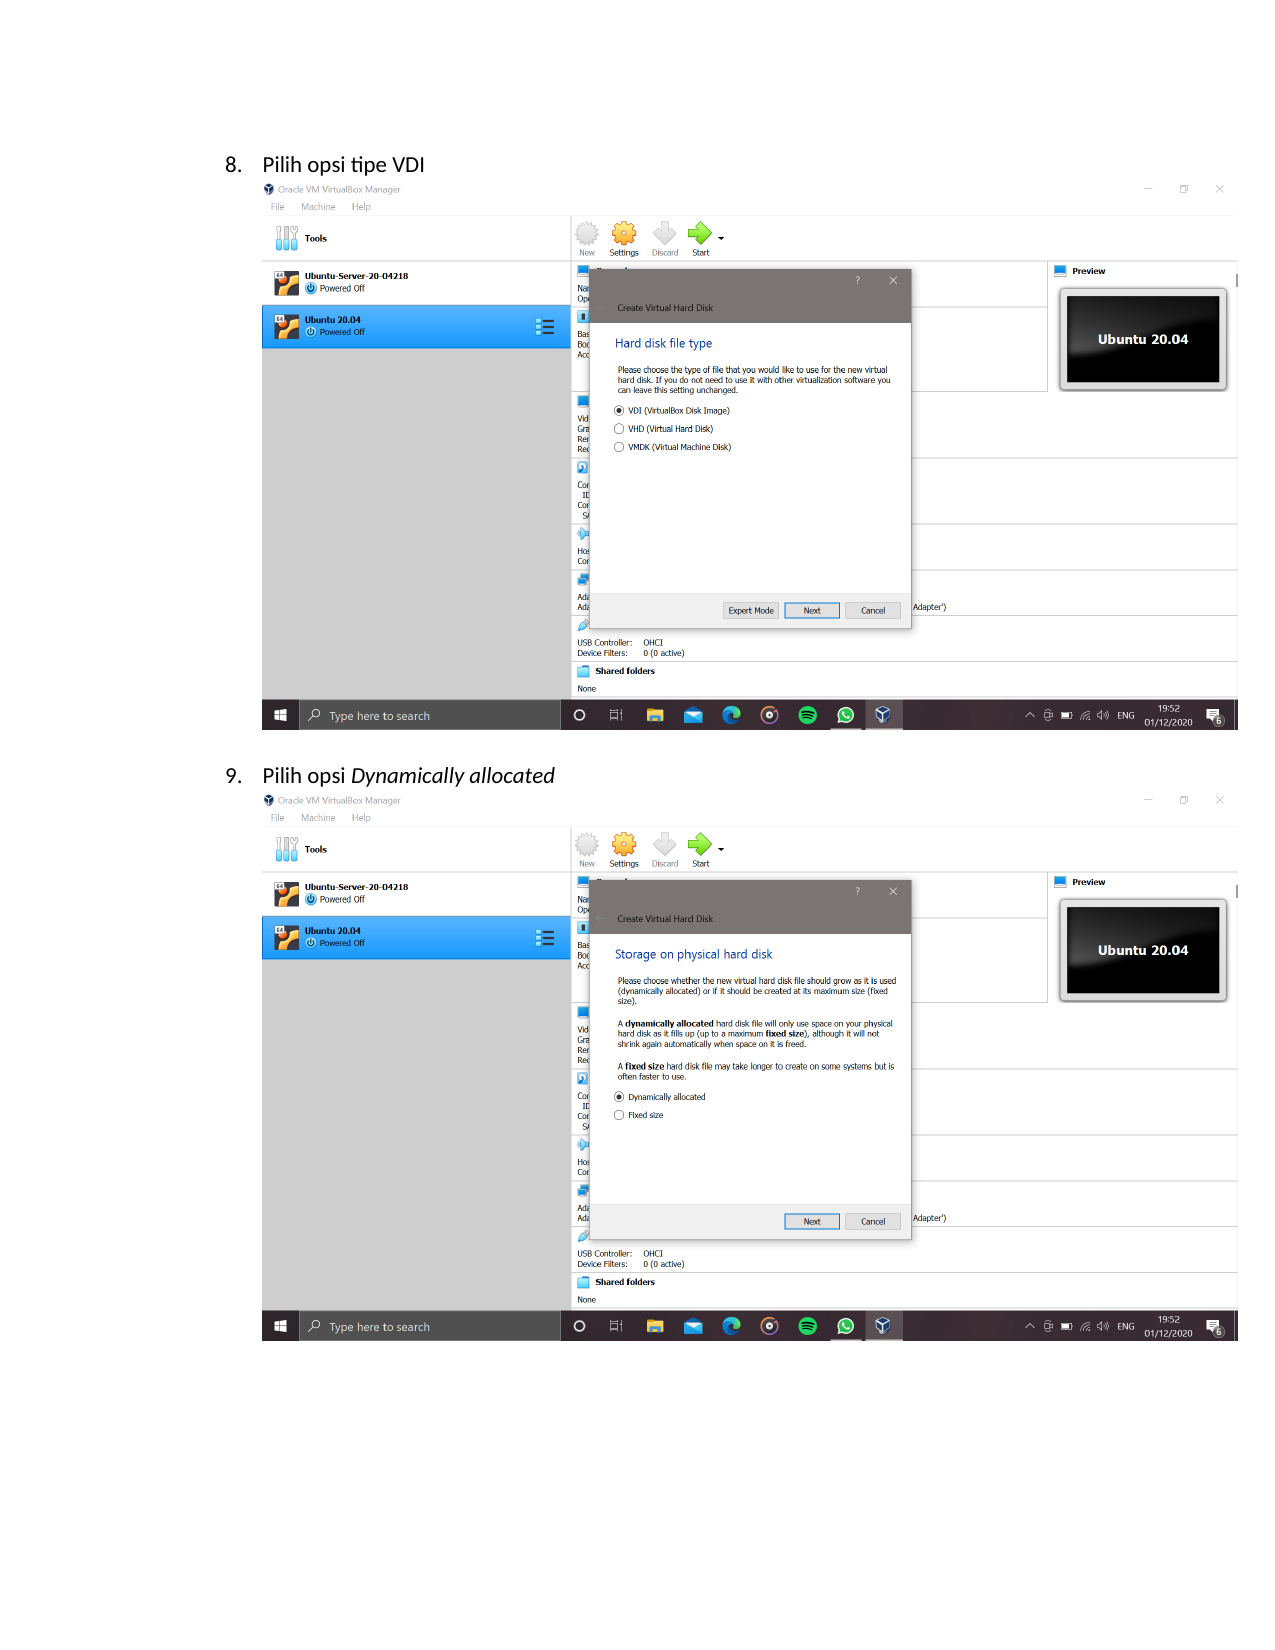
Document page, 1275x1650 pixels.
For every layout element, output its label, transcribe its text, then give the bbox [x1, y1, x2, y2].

list Pilih opsi tipe VDI [225, 150, 1125, 178]
list Pilih opsi Dynamically allocated [225, 762, 1125, 790]
picture [262, 180, 1238, 730]
picture [262, 791, 1238, 1341]
